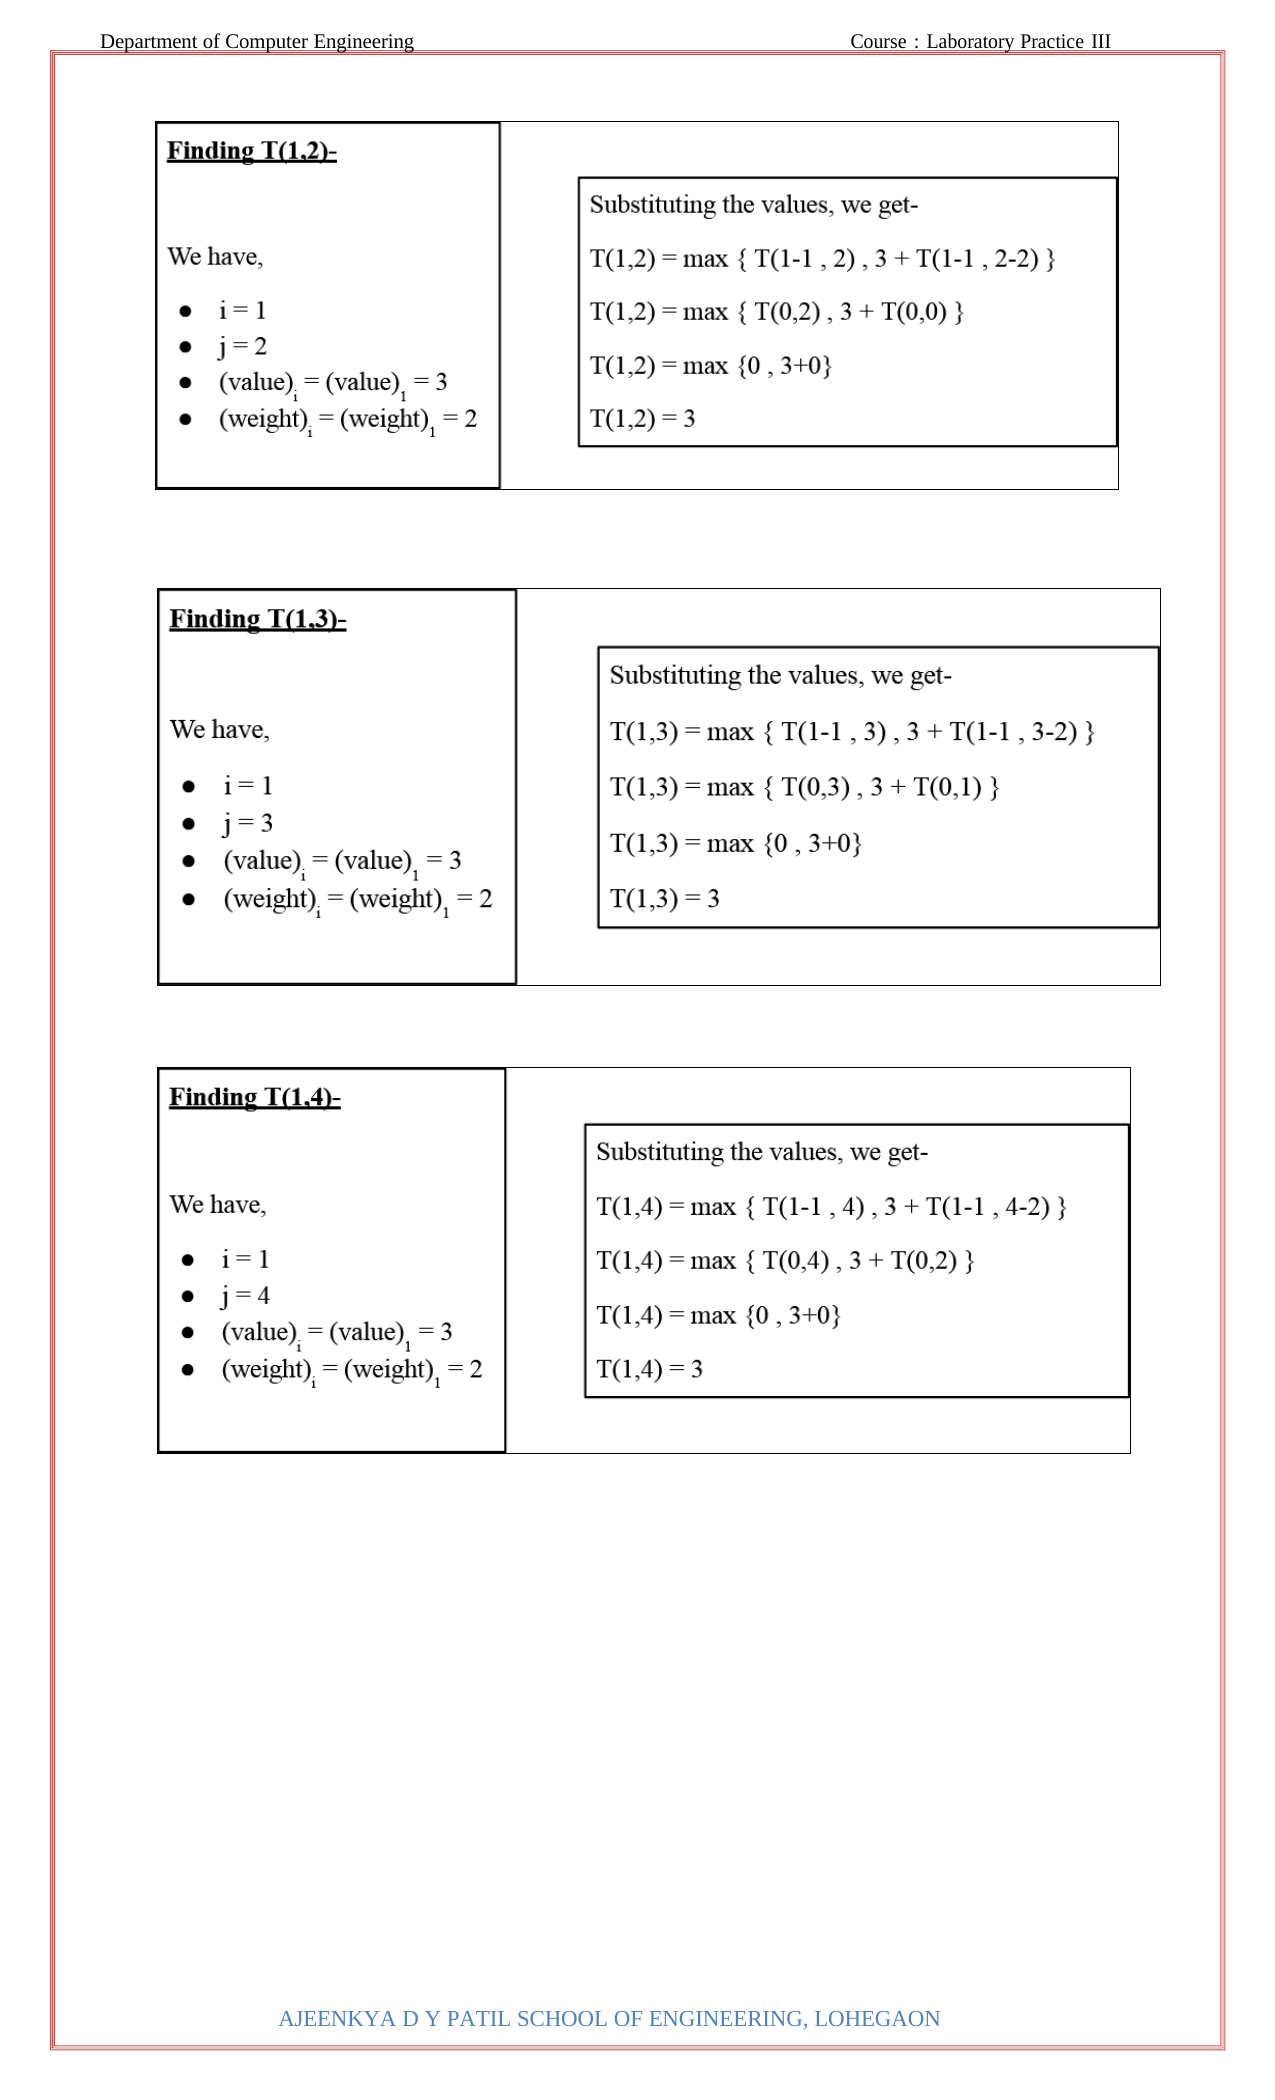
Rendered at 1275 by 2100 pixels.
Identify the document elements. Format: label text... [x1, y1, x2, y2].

picture [158, 1068, 1130, 1453]
picture [158, 589, 1160, 985]
picture [156, 122, 1118, 489]
text AJEENKYA D Y PATIL SCHOOL OF ENGINEERING, LOHEGAON [278, 2005, 1244, 2032]
